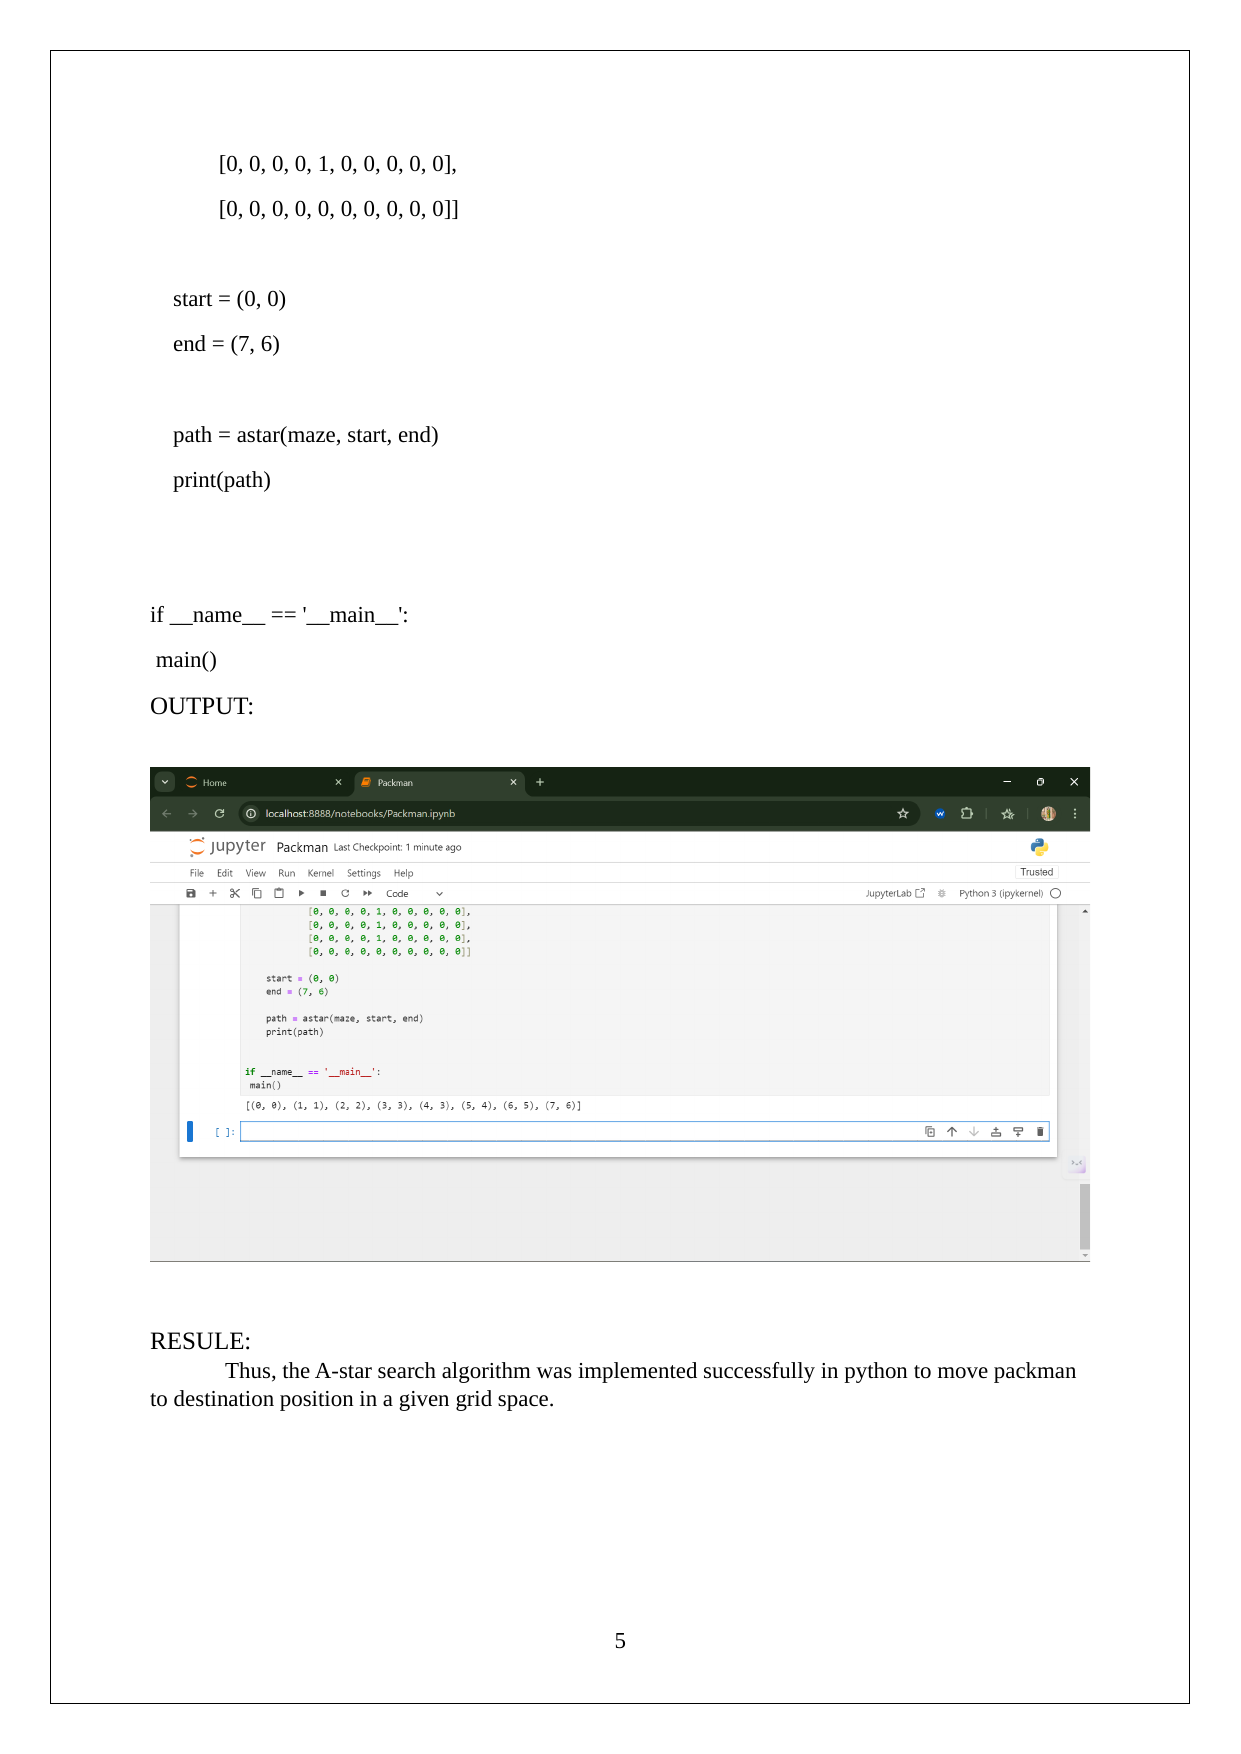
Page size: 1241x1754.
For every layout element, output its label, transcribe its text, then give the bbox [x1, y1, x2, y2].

text path = astar(maze, start, end) [150, 421, 1090, 447]
text print(path) [150, 466, 1090, 492]
text if __name__ == '__main__': [150, 601, 1090, 627]
subtitle RESULE: [150, 1326, 1090, 1354]
picture [150, 767, 1091, 1262]
subtitle OUTPUT: [150, 691, 1090, 720]
text [0, 0, 0, 0, 0, 0, 0, 0, 0, 0]] [150, 195, 1090, 221]
text start = (0, 0) [150, 285, 1090, 312]
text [150, 150, 1090, 176]
text Thus, the A-star search algorithm was implemented successfully in python to move packman to destination position in a given grid space. [150, 1357, 1090, 1412]
text end = (7, 6) [150, 330, 1090, 357]
text main() [150, 646, 1090, 672]
